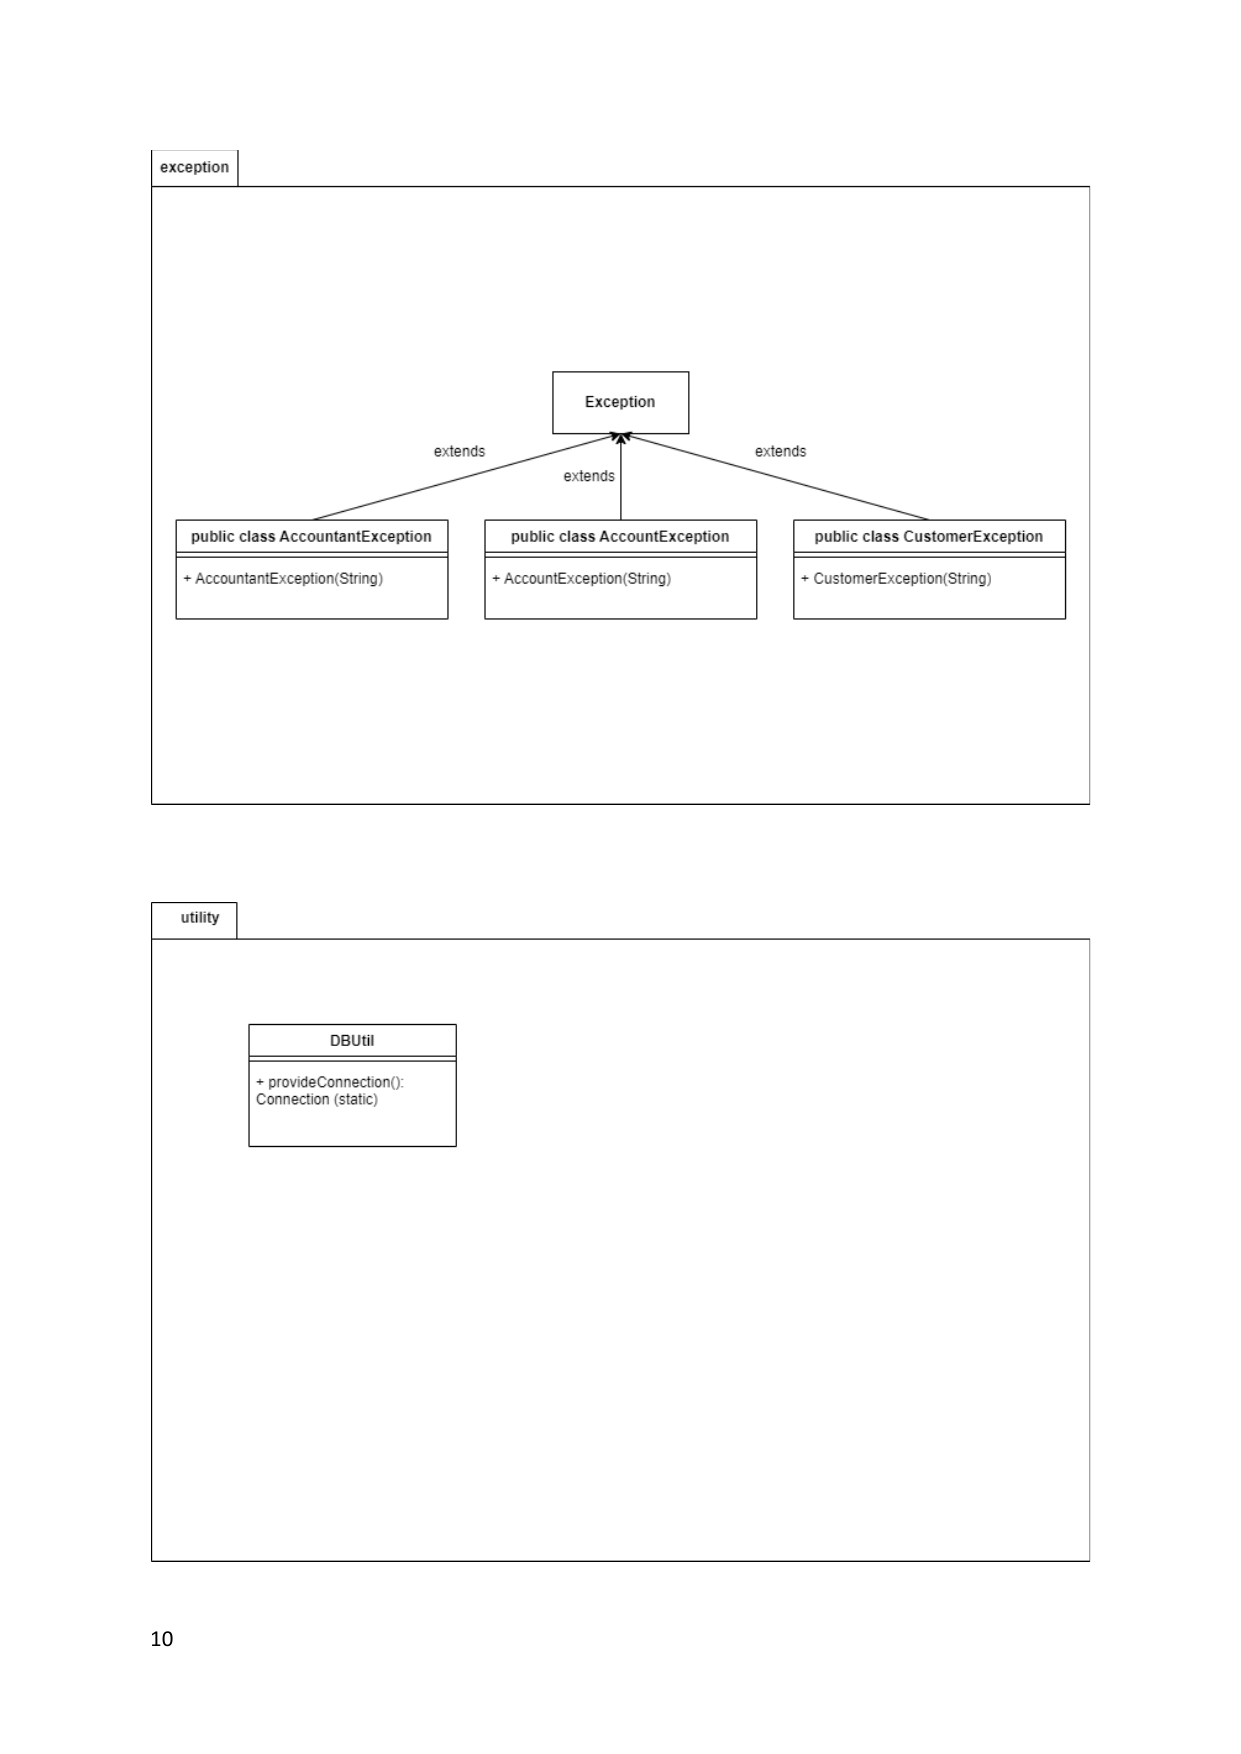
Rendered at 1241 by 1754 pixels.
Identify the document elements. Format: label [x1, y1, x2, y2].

picture [151, 150, 1091, 805]
picture [151, 902, 1091, 1562]
